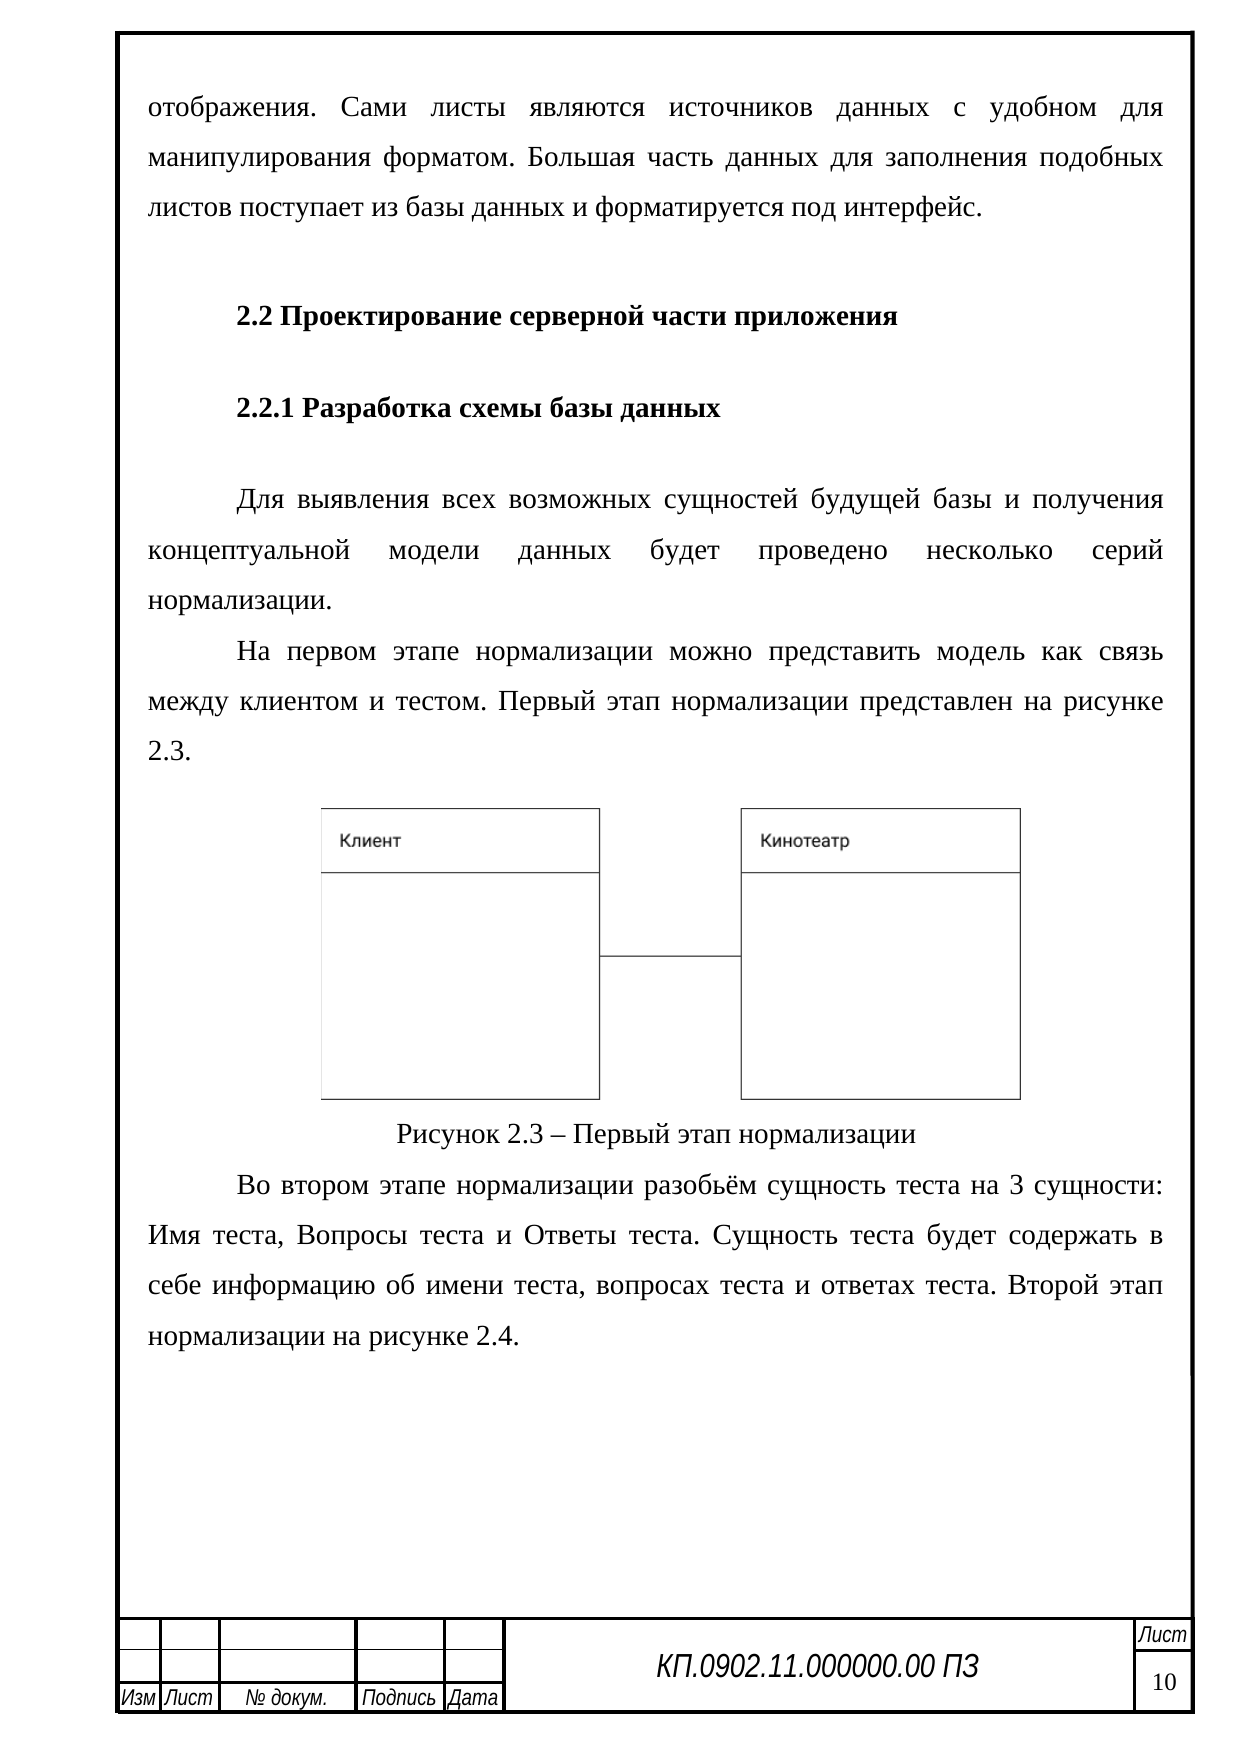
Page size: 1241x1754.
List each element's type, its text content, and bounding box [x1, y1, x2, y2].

text Рисунок 2.3 – Первый этап нормализации [118, 1117, 1194, 1150]
text Для выявления всех возможных сущностей будущей базы и получения концептуальной модели данных будет проведено несколько серий нормализации. [148, 482, 1164, 616]
text 2.2.1 Разработка схемы базы данных [236, 390, 1164, 423]
picture [321, 808, 1021, 1100]
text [148, 89, 1164, 223]
text На первом этапе нормализации можно представить модель как связь между клиентом и тестом. Первый этап нормализации представлен на рисунке 2.3. [148, 633, 1164, 767]
text 2.2 Проектирование серверной части приложения [236, 298, 1164, 331]
text Во втором этапе нормализации разобьём сущность теста на 3 сущности: Имя теста, Вопросы теста и Ответы теста. Сущность теста будет содержать в себе информацию об имени теста, вопросах теста и ответах теста. Второй этап нормализации на рисунке 2.4. [148, 1167, 1164, 1351]
